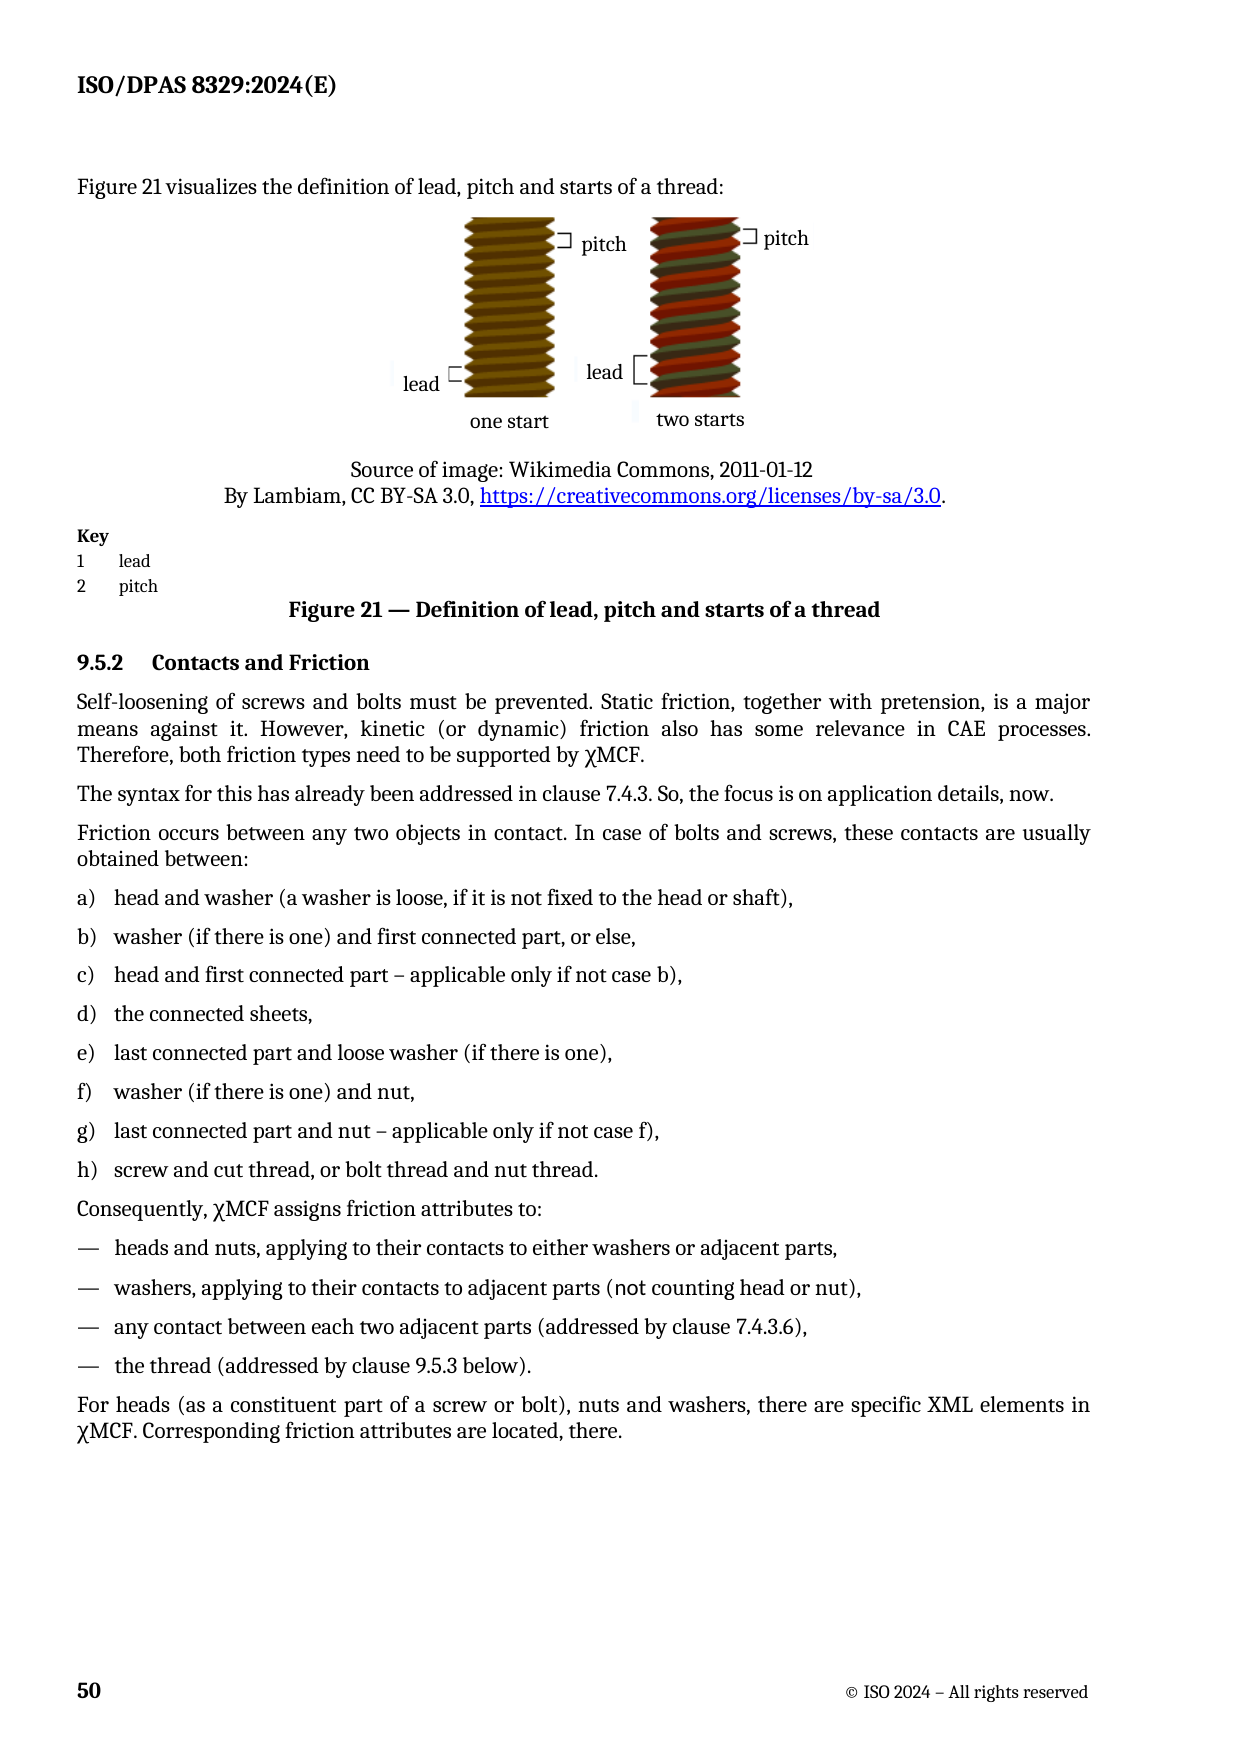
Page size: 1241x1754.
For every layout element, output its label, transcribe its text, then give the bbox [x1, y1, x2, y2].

list the thread (addressed by clause 9.5.3 below). [77, 1352, 1092, 1379]
text Key 1 lead 2 pitch [77, 522, 1092, 597]
list washer (if there is one) and nut, [77, 1079, 1092, 1105]
text Self-loosening of screws and bolts must be prevented. Static friction, together with pretension, is a major means against it. However, kinetic (or dynamic) friction also has some relevance in CAE processes. Therefore, both friction types need to be supported by χMCF. [77, 689, 1092, 768]
list head and first connected part – applicable only if not case b), [77, 962, 1092, 989]
text For heads (as a constituent part of a screw or bolt), nuts and washers, there are specific XML elements in χMCF. Corresponding friction attributes are located, there. [77, 1391, 1092, 1444]
subtitle Contacts and Friction [77, 650, 1092, 676]
list the connected sheets, [77, 1001, 1092, 1027]
text Figure 21 visualizes the definition of lead, pitch and starts of a thread: [77, 174, 1092, 200]
text The syntax for this has already been addressed in clause 7.4.3. So, the focus is on application details, now. [77, 781, 1092, 807]
list heads and nuts, applying to their contacts to either washers or adjacent parts, [77, 1234, 1092, 1261]
list screw and cut thread, or bolt thread and nut thread. [77, 1157, 1092, 1183]
text Figure 21 — Definition of lead, pitch and starts of a thread [77, 597, 1092, 623]
list head and washer (a washer is loose, if it is not fixed to the head or shaft), [77, 884, 1092, 911]
list washers, applying to their contacts to adjacent parts (not counting head or nut), [77, 1273, 1092, 1301]
list any contact between each two adjacent parts (addressed by clause 7.4.3.6), [77, 1314, 1092, 1340]
list washer (if there is one) and first connected part, or else, [77, 923, 1092, 950]
list last connected part and loose washer (if there is one), [77, 1040, 1092, 1066]
picture [379, 209, 829, 434]
text Friction occurs between any two objects in contact. In case of bolts and screws, these contacts are usually obtained between: [77, 819, 1092, 872]
text Consequently, χMCF assigns friction attributes to: [77, 1195, 1092, 1222]
list last connected part and nut – applicable only if not case f), [77, 1118, 1092, 1144]
